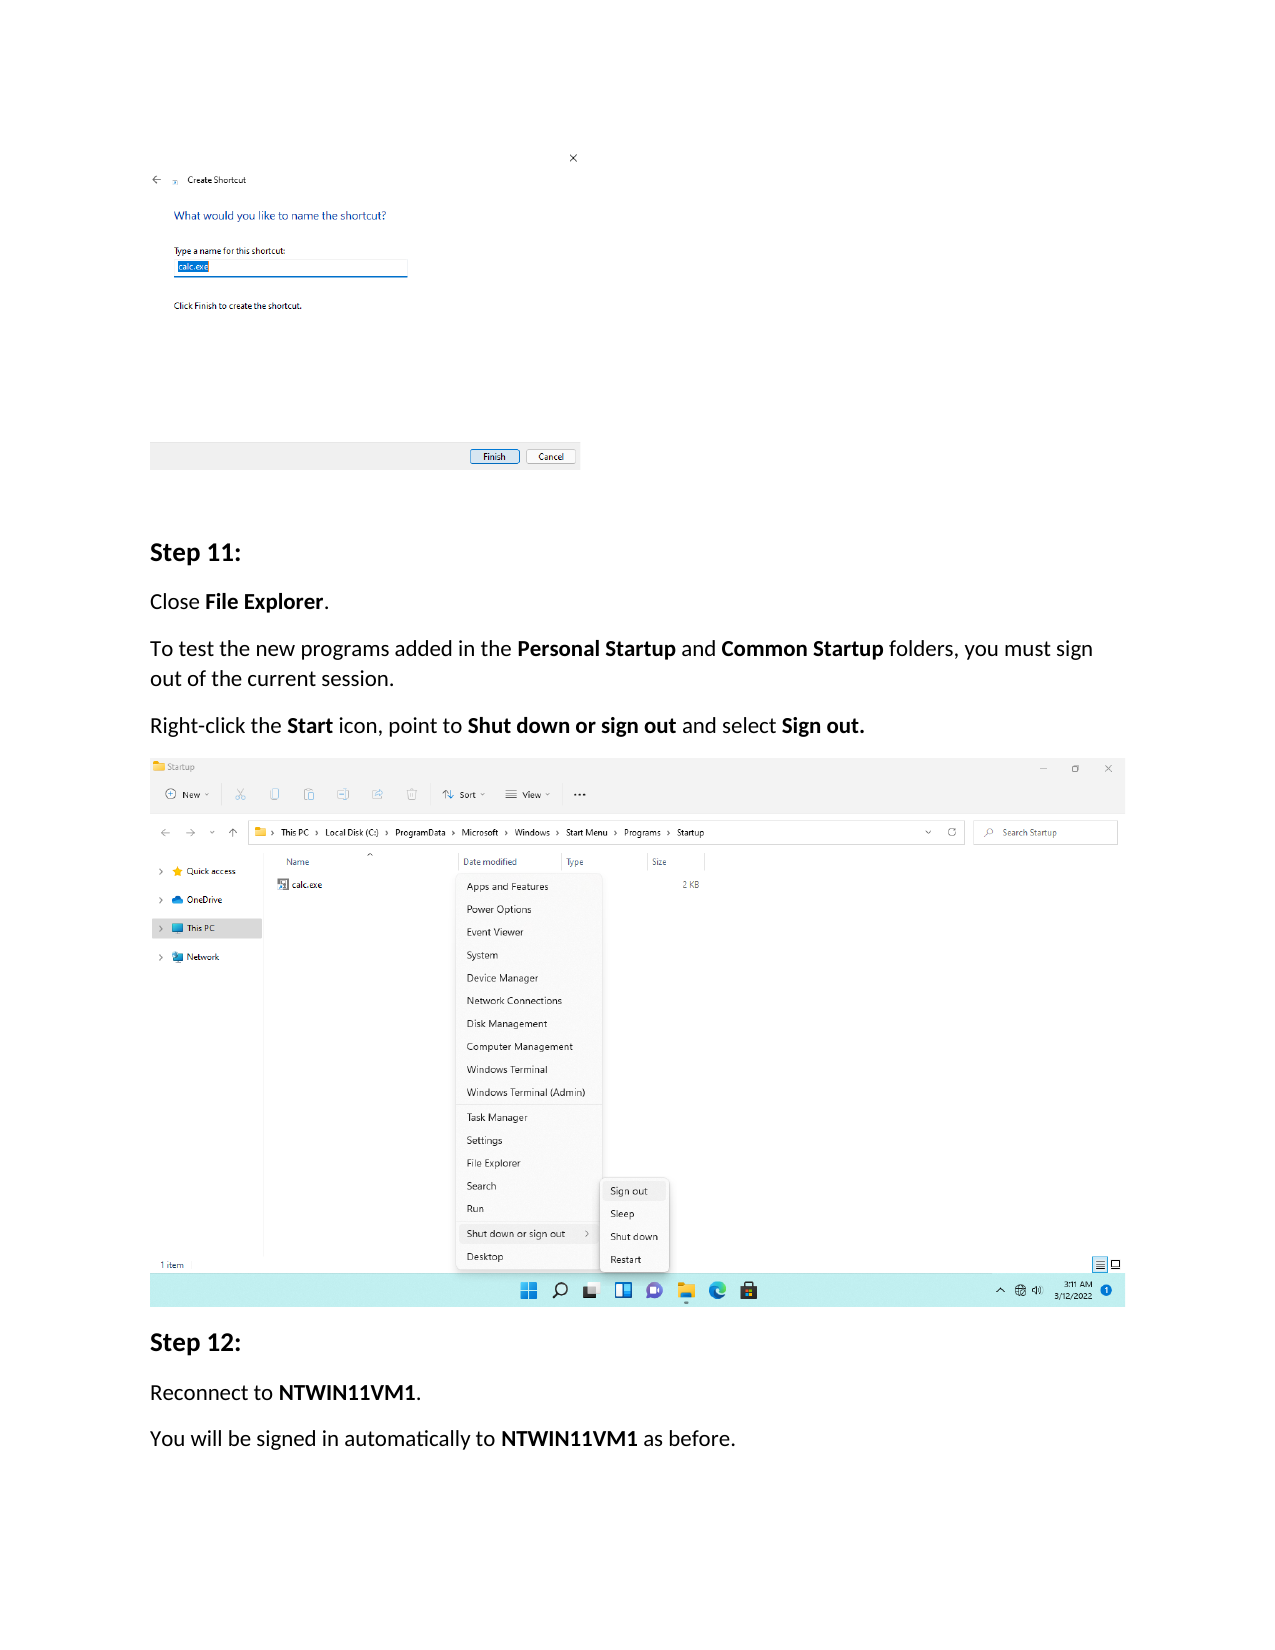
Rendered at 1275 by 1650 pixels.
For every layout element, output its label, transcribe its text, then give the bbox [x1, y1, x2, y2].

text Reconnect to NTWIN11VM1. [150, 1378, 1125, 1406]
picture [150, 150, 581, 470]
text You will be signed in automatically to NTWIN11VM1 as before. [150, 1424, 1125, 1452]
text Right-click the Start icon, point to Shut down or sign out and select Sign out. [150, 711, 1125, 739]
text Step 12: [150, 1325, 1125, 1358]
text To test the new programs added in the Personal Startup and Common Startup folders, you must sign out of the current session. [150, 634, 1125, 693]
picture [150, 758, 1125, 1307]
text Close File Explorer. [150, 587, 1125, 616]
text Step 11: [150, 535, 1125, 568]
